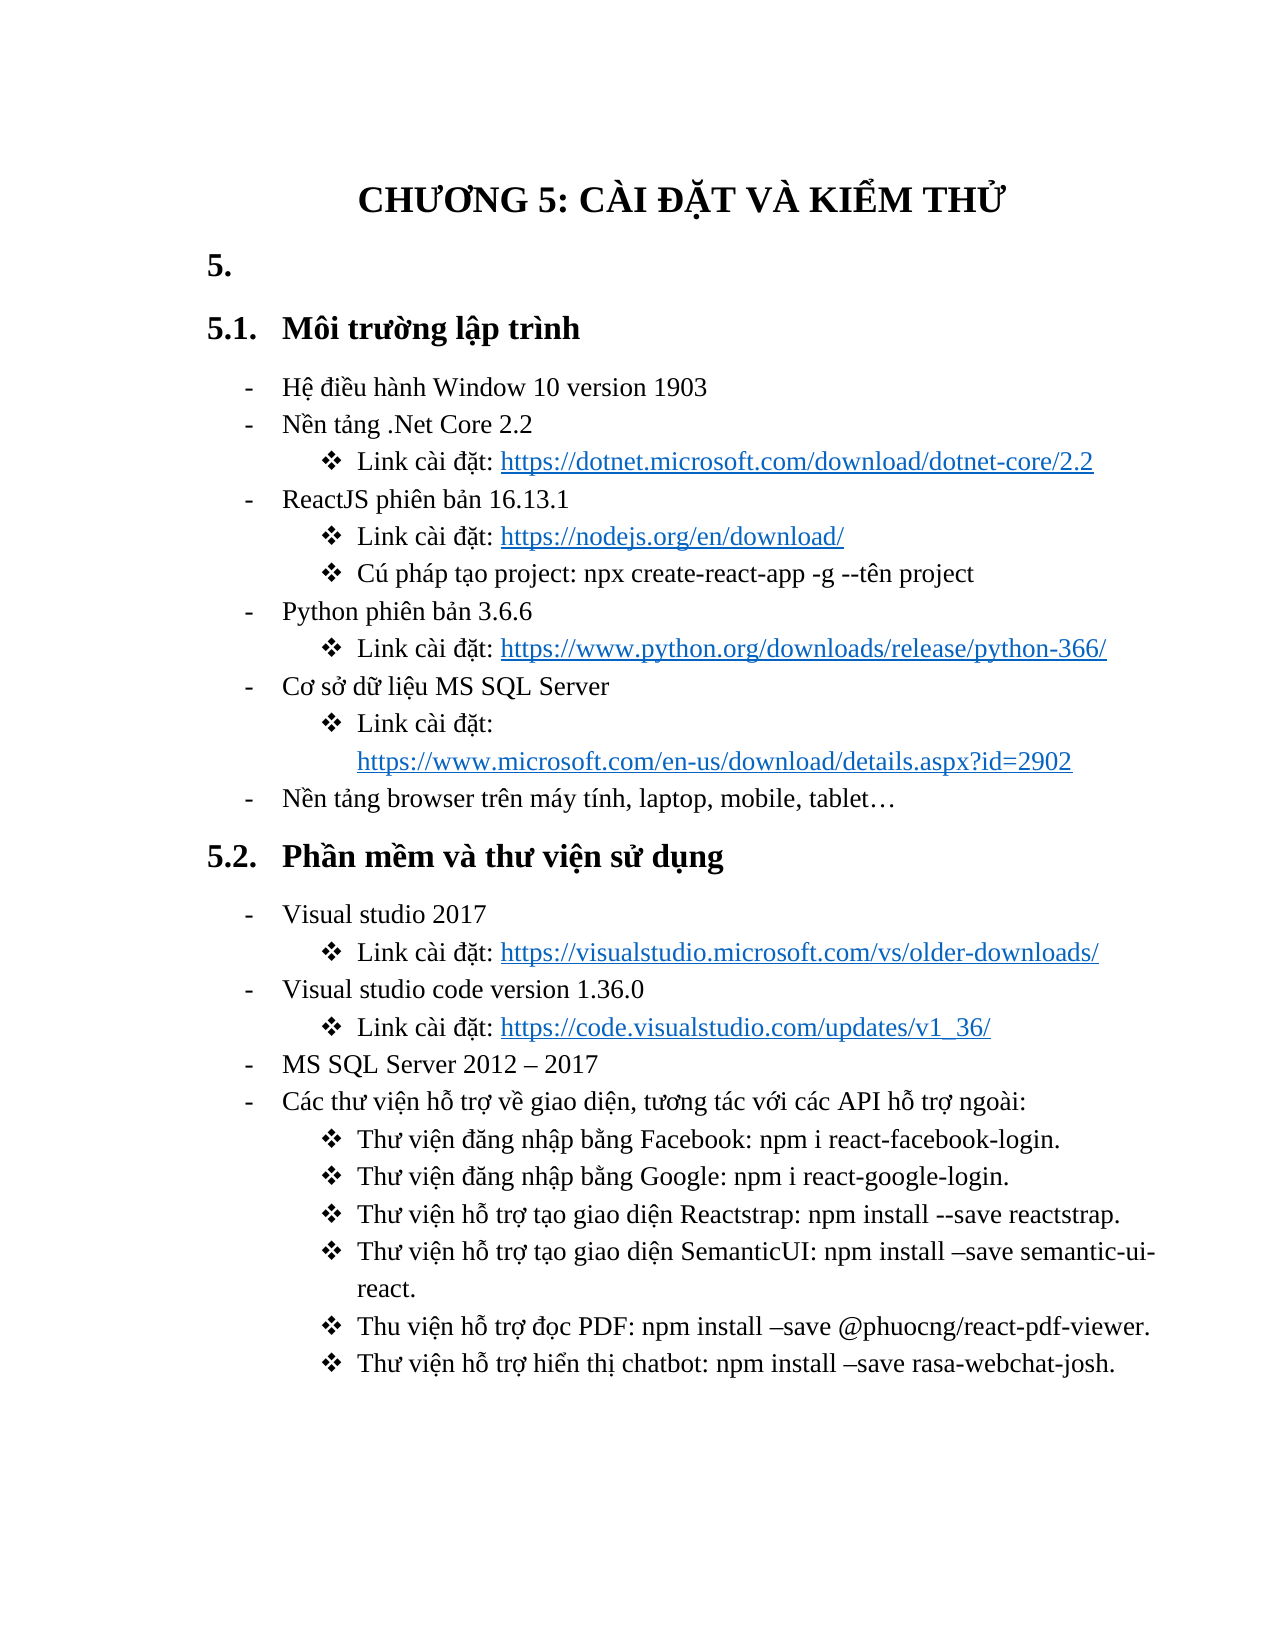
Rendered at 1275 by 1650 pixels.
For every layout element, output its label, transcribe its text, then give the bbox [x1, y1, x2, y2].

list Hệ điều hành Window 10 version 1903 [244, 371, 1157, 402]
list Nền tảng .Net Core 2.2 [244, 408, 1157, 439]
list Visual studio 2017 [244, 898, 1157, 930]
list Link cài đặt: https://dotnet.microsoft.com/download/dotnet-core/2.2 [319, 445, 1157, 477]
list Link cài đặt: [319, 707, 1157, 738]
list Link cài đặt: https://nodejs.org/en/download/ [319, 520, 1157, 551]
list Link cài đặt: https://www.python.org/downloads/release/python-366/ [319, 632, 1157, 664]
list Thư viện hỗ trợ tạo giao diện Reactstrap: npm install --save reactstrap. [319, 1198, 1157, 1229]
list Link cài đặt: https://code.visualstudio.com/updates/v1_36/ [319, 1011, 1157, 1042]
subtitle CHƯƠNG 5: CÀI ĐẶT VÀ KIỂM THỬ [207, 177, 1157, 220]
subtitle Phần mềm và thư viện sử dụng [207, 836, 1157, 874]
list Thu viện hỗ trợ đọc PDF: npm install –save @phuocng/react-pdf-viewer. [319, 1310, 1157, 1341]
list Cơ sở dữ liệu MS SQL Server [244, 670, 1157, 701]
list Nền tảng browser trên máy tính, laptop, mobile, tablet… [244, 782, 1157, 813]
list https://www.microsoft.com/en-us/download/details.aspx?id=2902 [357, 745, 1157, 776]
list Visual studio code version 1.36.0 [244, 973, 1157, 1004]
list MS SQL Server 2012 – 2017 [244, 1048, 1157, 1079]
list Thư viện đăng nhập bằng Google: npm i react-google-login. [319, 1160, 1157, 1191]
list Thư viện hỗ trợ hiển thị chatbot: npm install –save rasa-webchat-josh. [319, 1347, 1157, 1379]
list Thư viện đăng nhập bằng Facebook: npm i react-facebook-login. [319, 1123, 1157, 1154]
list Các thư viện hỗ trợ về giao diện, tương tác với các API hỗ trợ ngoài: [244, 1085, 1157, 1117]
list ReactJS phiên bản 16.13.1 [244, 483, 1157, 514]
list Thư viện hỗ trợ tạo giao diện SemanticUI: npm install –save semantic-ui-react. [319, 1235, 1157, 1304]
list Cú pháp tạo project: npx create-react-app -g --tên project [319, 558, 1157, 589]
list Link cài đặt: https://visualstudio.microsoft.com/vs/older-downloads/ [319, 936, 1157, 967]
subtitle Môi trường lập trình [207, 308, 1157, 346]
list Python phiên bản 3.6.6 [244, 595, 1157, 626]
